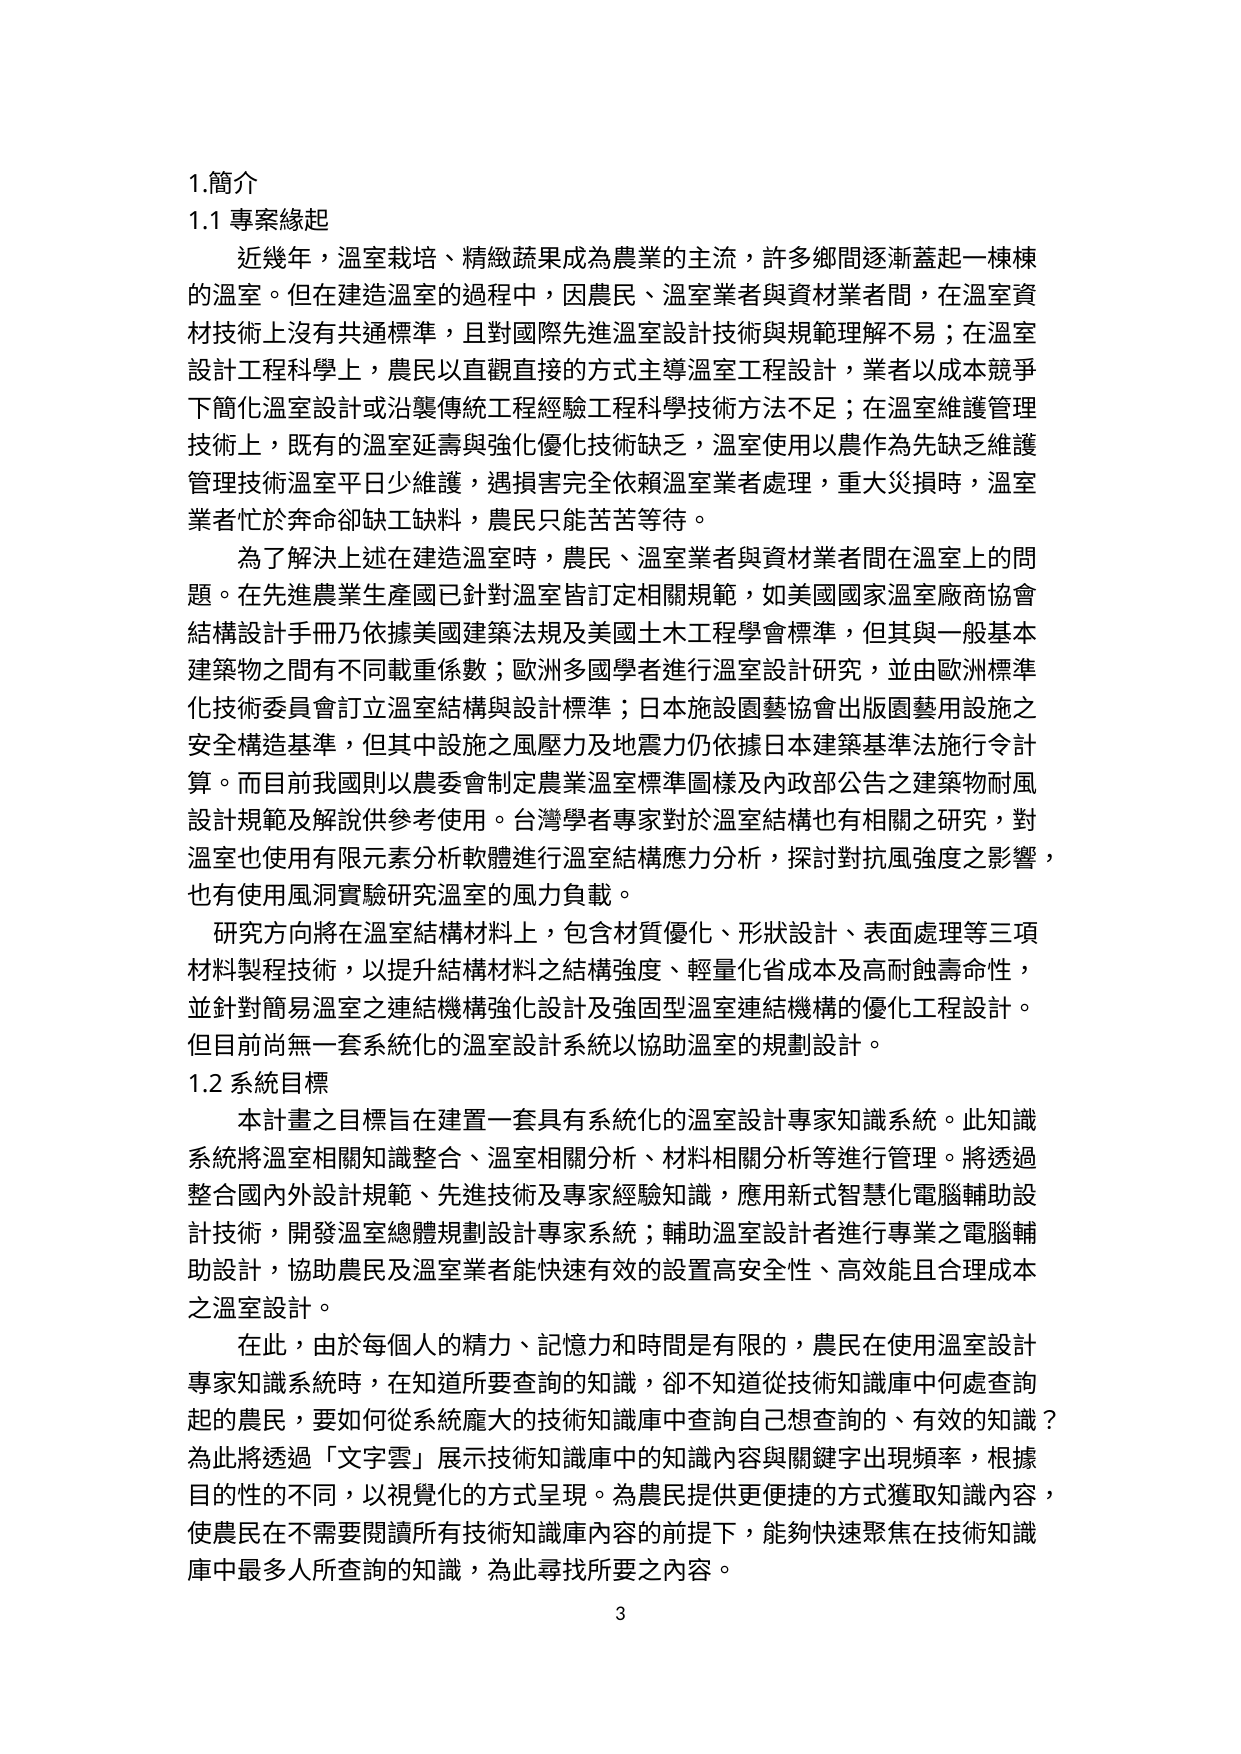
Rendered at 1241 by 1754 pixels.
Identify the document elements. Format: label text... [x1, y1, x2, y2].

text 研究方向將在溫室結構材料上，包含材質優化、形狀設計、表面處理等三項材料製程技術，以提升結構材料之結構強度、輕量化省成本及高耐蝕壽命性，並針對簡易溫室之連結機構強化設計及強固型溫室連結機構的優化工程設計。但目前尚無一套系統化的溫室設計系統以協助溫室的規劃設計。 [187, 912, 1053, 1062]
text 近幾年，溫室栽培、精緻蔬果成為農業的主流，許多鄉間逐漸蓋起一棟棟的溫室。但在建造溫室的過程中，因農民、溫室業者與資材業者間，在溫室資材技術上沒有共通標準，且對國際先進溫室設計技術與規範理解不易；在溫室設計工程科學上，農民以直觀直接的方式主導溫室工程設計，業者以成本競爭下簡化溫室設計或沿襲傳統工程經驗工程科學技術方法不足；在溫室維護管理技術上，既有的溫室延壽與強化優化技術缺乏，溫室使用以農作為先缺乏維護管理技術溫室平日少維護，遇損害完全依賴溫室業者處理，重大災損時，溫室業者忙於奔命卻缺工缺料，農民只能苦苦等待。 [187, 237, 1053, 537]
text 在此，由於每個人的精力、記憶力和時間是有限的，農民在使用溫室設計專家知識系統時，在知道所要查詢的知識，卻不知道從技術知識庫中何處查詢起的農民，要如何從系統龐大的技術知識庫中查詢自己想查詢的、有效的知識？為此將透過「文字雲」展示技術知識庫中的知識內容與關鍵字出現頻率，根據目的性的不同，以視覺化的方式呈現。為農民提供更便捷的方式獲取知識內容，使農民在不需要閱讀所有技術知識庫內容的前提下，能夠快速聚焦在技術知識庫中最多人所查詢的知識，為此尋找所要之內容。 [187, 1325, 1053, 1587]
text 1.2 系統目標 [187, 1062, 1053, 1100]
text 1.1 專案緣起 [187, 200, 1053, 237]
text 1.簡介 [187, 162, 1053, 200]
text 本計畫之目標旨在建置一套具有系統化的溫室設計專家知識系統。此知識系統將溫室相關知識整合、溫室相關分析、材料相關分析等進行管理。將透過整合國內外設計規範、先進技術及專家經驗知識，應用新式智慧化電腦輔助設計技術，開發溫室總體規劃設計專家系統；輔助溫室設計者進行專業之電腦輔助設計，協助農民及溫室業者能快速有效的設置高安全性、高效能且合理成本之溫室設計。 [187, 1100, 1053, 1325]
text 為了解決上述在建造溫室時，農民、溫室業者與資材業者間在溫室上的問題。在先進農業生產國已針對溫室皆訂定相關規範，如美國國家溫室廠商協會結構設計手冊乃依據美國建築法規及美國土木工程學會標準，但其與一般基本建築物之間有不同載重係數；歐洲多國學者進行溫室設計研究，並由歐洲標準化技術委員會訂立溫室結構與設計標準；日本施設園藝協會出版園藝用設施之安全構造基準，但其中設施之風壓力及地震力仍依據日本建築基準法施行令計算。而目前我國則以農委會制定農業溫室標準圖樣及內政部公告之建築物耐風設計規範及解說供參考使用。台灣學者專家對於溫室結構也有相關之研究，對溫室也使用有限元素分析軟體進行溫室結構應力分析，探討對抗風強度之影響，也有使用風洞實驗研究溫室的風力負載。 [187, 537, 1053, 912]
